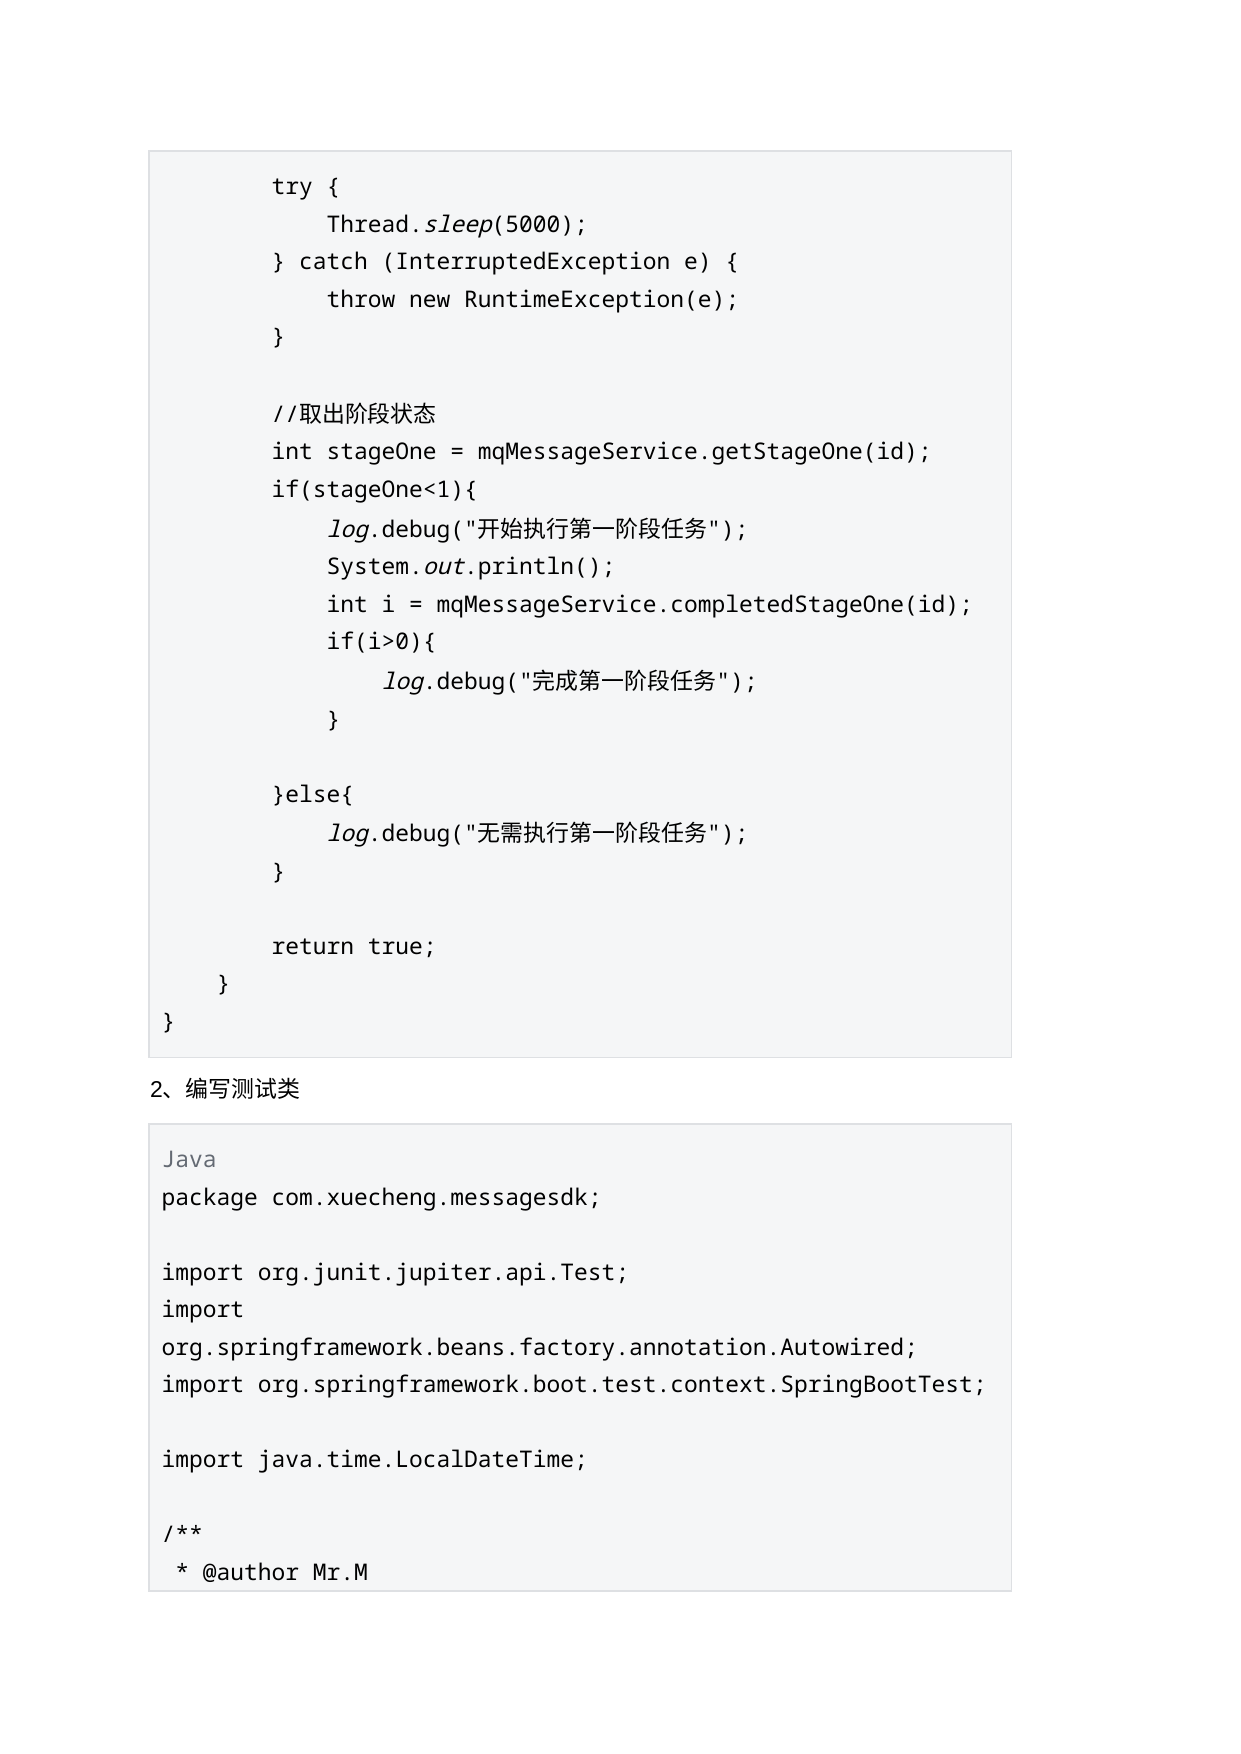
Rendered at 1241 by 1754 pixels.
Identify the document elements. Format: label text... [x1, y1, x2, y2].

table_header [150, 1125, 1011, 1590]
text 2、编写测试类 [150, 1071, 1090, 1104]
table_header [150, 152, 1011, 1057]
